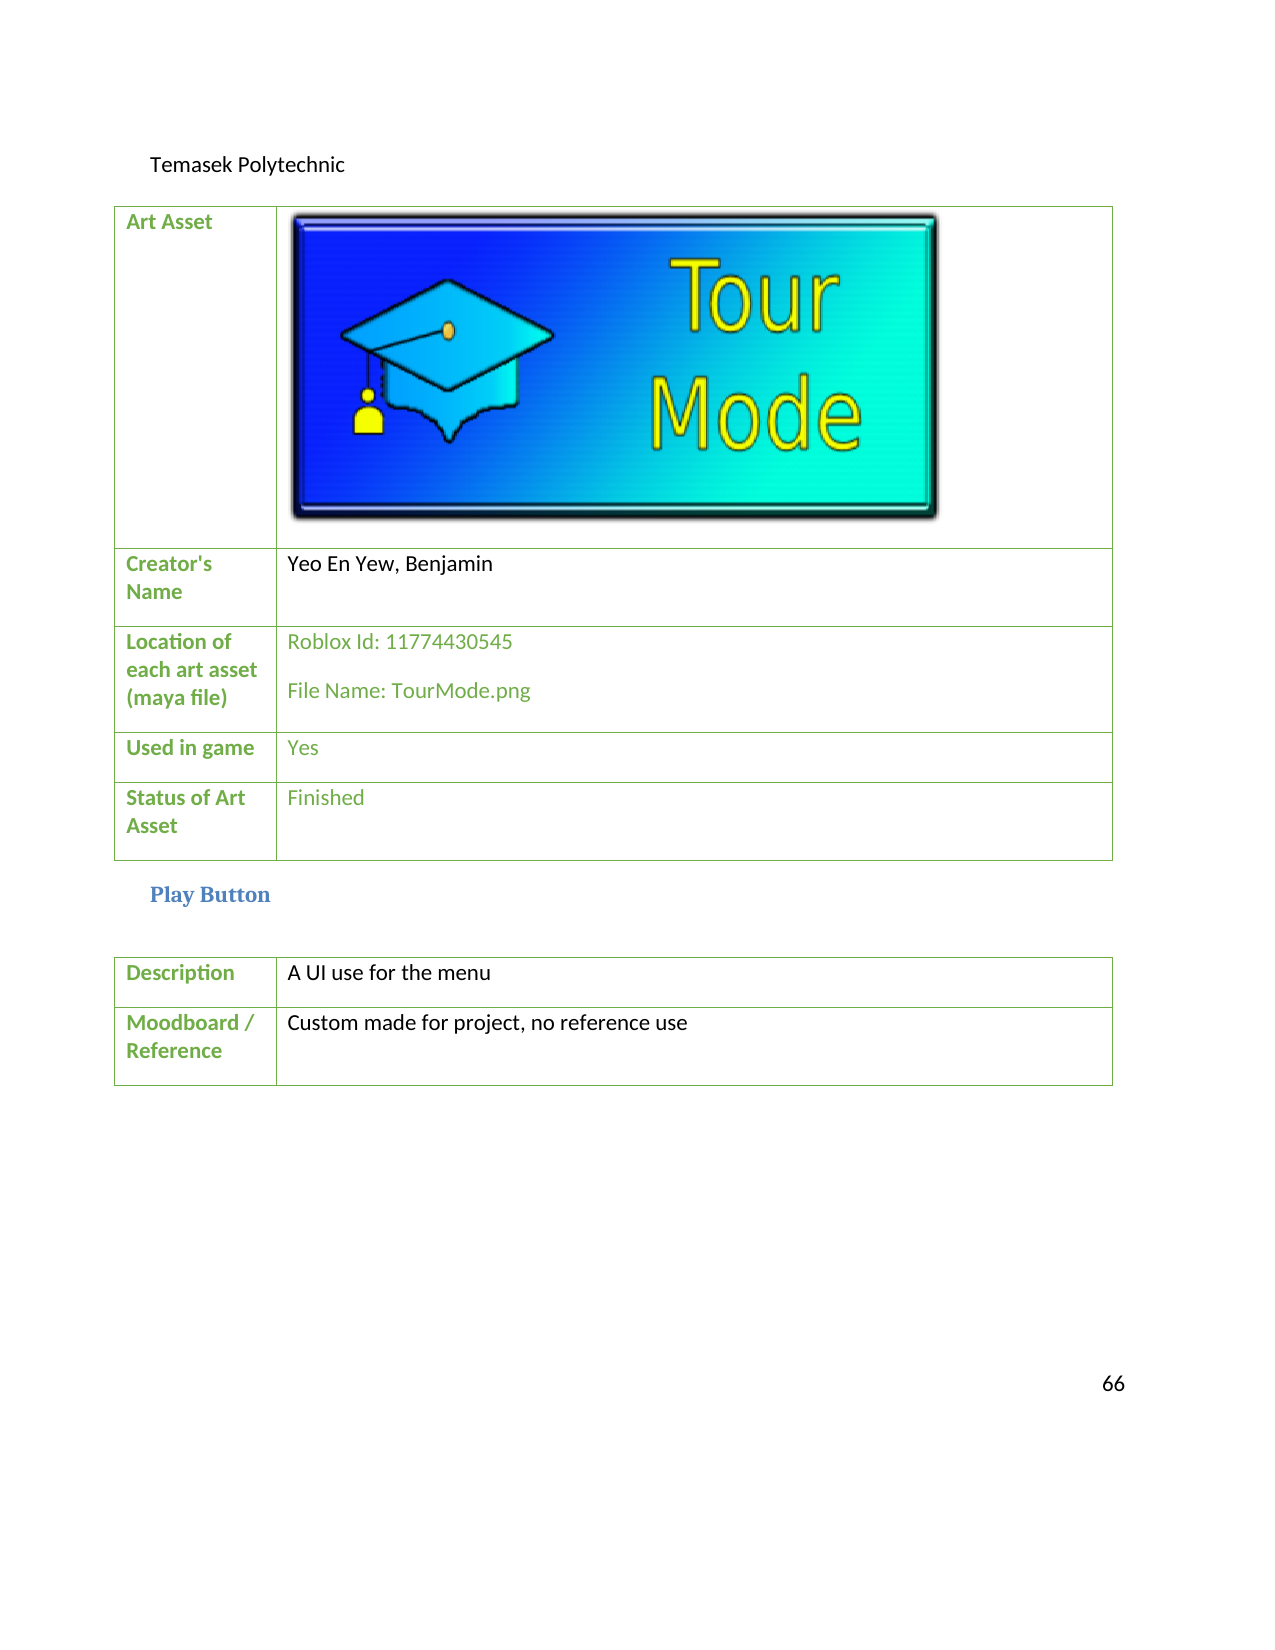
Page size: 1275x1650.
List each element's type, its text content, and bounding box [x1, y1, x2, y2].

table_cell Finished [277, 783, 1112, 860]
table_cell Yes [277, 733, 1112, 782]
table_header A UI use for the menu [277, 958, 1112, 1007]
subtitle Play Button [150, 882, 1125, 908]
table_cell Custom made for project, no reference use [277, 1008, 1112, 1085]
table_cell [277, 207, 1112, 548]
picture [287, 207, 944, 528]
table_cell Used in game [115, 733, 276, 782]
table_cell Roblox Id: 11774430545 File Name: TourMode.png [277, 627, 1112, 732]
table_cell Yeo En Yew, Benjamin [277, 549, 1112, 626]
table_cell Creator's Name [115, 549, 276, 626]
table_cell Location of each art asset (maya file) [115, 627, 276, 732]
table_cell Art Asset [115, 207, 276, 548]
table_cell Status of Art Asset [115, 783, 276, 860]
table_cell Moodboard / Reference [115, 1008, 276, 1085]
table_header Description [115, 958, 276, 1007]
